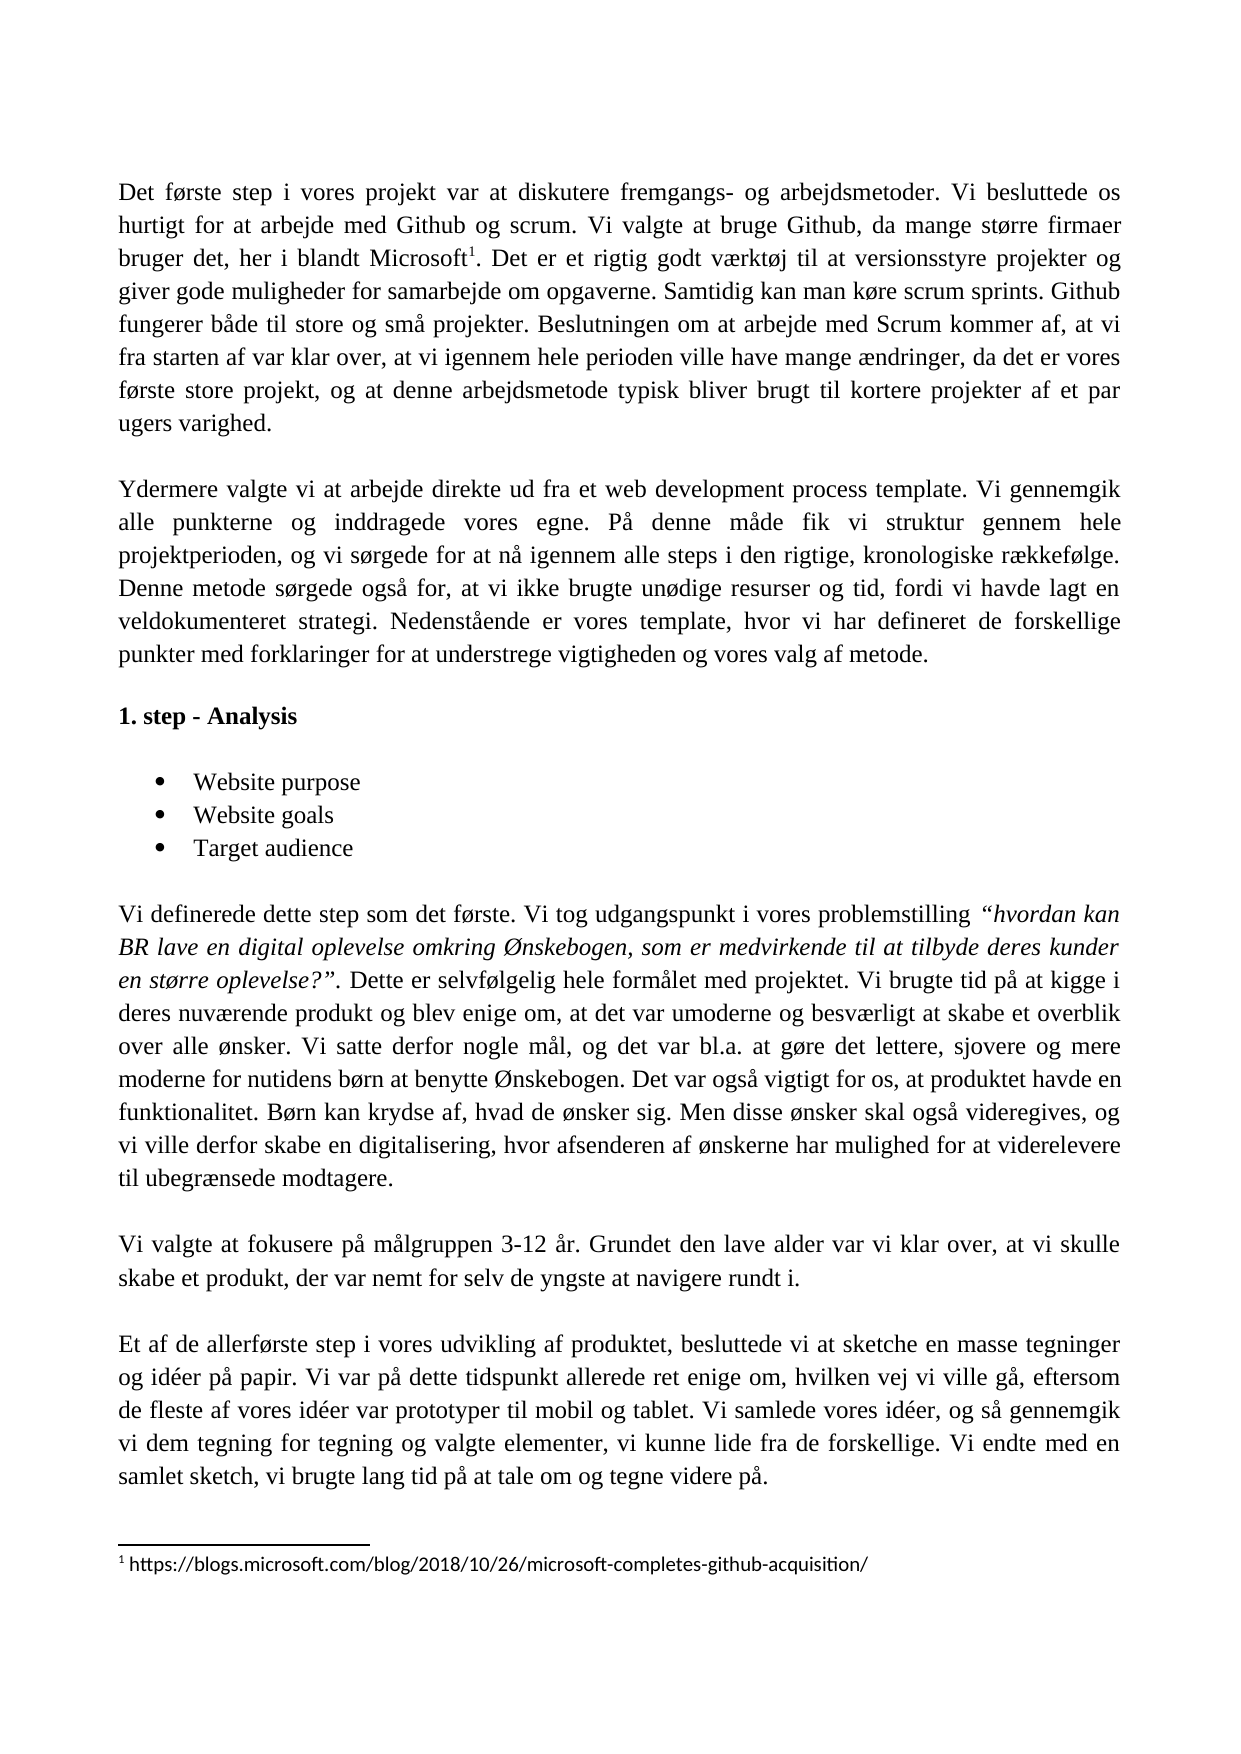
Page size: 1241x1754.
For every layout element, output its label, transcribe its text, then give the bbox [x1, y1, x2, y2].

text 1. step - Analysis [118, 701, 1122, 730]
text Ydermere valgte vi at arbejde direkte ud fra et web development process template. Vi gennemgik alle punkterne og inddragede vores egne. På denne måde fik vi struktur gennem hele projektperioden, og vi sørgede for at nå igennem alle steps i den rigtige, kronologiske rækkefølge. Denne metode sørgede også for, at vi ikke brugte unødige resurser og tid, fordi vi havde lagt en veldokumenteret strategi. Nedenstående er vores template, hvor vi har defineret de forskellige punkter med forklaringer for at understrege vigtigheden og vores valg af metode. [118, 474, 1122, 668]
text Vi definerede dette step som det første. Vi tog udgangspunkt i vores problemstilling “hvordan kan BR lave en digital oplevelse omkring Ønskebogen, som er medvirkende til at tilbyde deres kunder en større oplevelse?”. Dette er selvfølgelig hele formålet med projektet. Vi brugte tid på at kigge i deres nuværende produkt og blev enige om, at det var umoderne og besværligt at skabe et overblik over alle ønsker. Vi satte derfor nogle mål, og det var bl.a. at gøre det lettere, sjovere og mere moderne for nutidens børn at benytte Ønskebogen. Det var også vigtigt for os, at produktet havde en funktionalitet. Børn kan krydse af, hvad de ønsker sig. Men disse ønsker skal også videregives, og vi ville derfor skabe en digitalisering, hvor afsenderen af ønskerne har mulighed for at viderelevere til ubegrænsede modtagere. [118, 899, 1122, 1192]
text Et af de allerførste step i vores udvikling af produktet, besluttede vi at sketche en masse tegninger og idéer på papir. Vi var på dette tidspunkt allerede ret enige om, hvilken vej vi ville gå, eftersom de fleste af vores idéer var prototyper til mobil og tablet. Vi samlede vores idéer, og så gennemgik vi dem tegning for tegning og valgte elementer, vi kunne lide fra de forskellige. Vi endte med en samlet sketch, vi brugte lang tid på at tale om og tegne videre på. [118, 1329, 1122, 1489]
text Vi valgte at fokusere på målgruppen 3-12 år. Grundet den lave alder var vi klar over, at vi skulle skabe et produkt, der var nemt for selv de yngste at navigere rundt i. [118, 1229, 1122, 1291]
list Website purpose [156, 767, 1122, 796]
text Det første step i vores projekt var at diskutere fremgangs- og arbejdsmetoder. Vi besluttede os hurtigt for at arbejde med Github og scrum. Vi valgte at bruge Github, da mange større firmaer bruger det, her i blandt Microsoft. Det er et rigtig godt værktøj til at versionsstyre projekter og giver gode muligheder for samarbejde om opgaverne. Samtidig kan man køre scrum sprints. Github fungerer både til store og små projekter. Beslutningen om at arbejde med Scrum kommer af, at vi fra starten af var klar over, at vi igennem hele perioden ville have mange ændringer, da det er vores første store projekt, og at denne arbejdsmetode typisk bliver brugt til kortere projekter af et par ugers varighed. [118, 177, 1122, 437]
list Target audience [156, 833, 1122, 862]
list Website goals [156, 800, 1122, 829]
